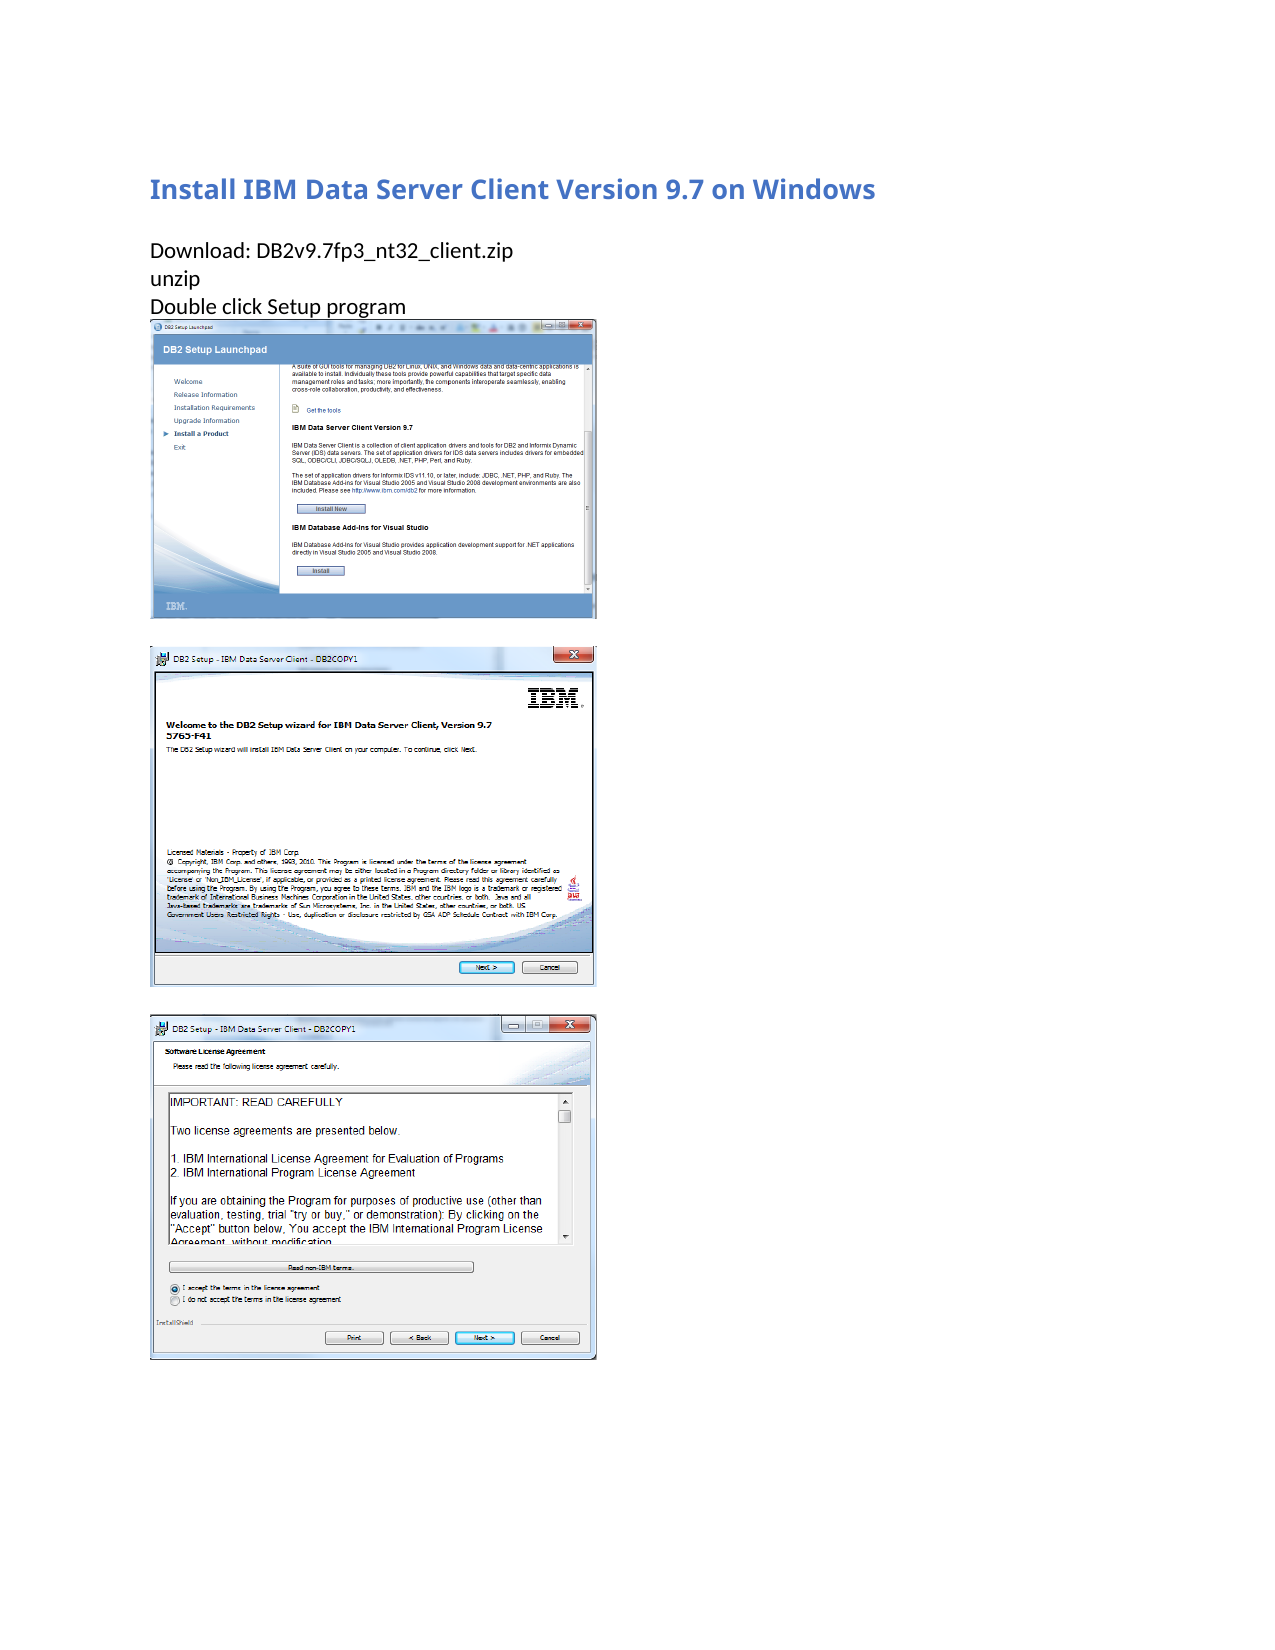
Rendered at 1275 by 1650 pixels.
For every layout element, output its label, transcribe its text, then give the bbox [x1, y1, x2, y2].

picture [150, 1014, 597, 1360]
picture [150, 319, 597, 619]
text unzip [150, 264, 1125, 292]
picture [150, 646, 597, 987]
text Double click Setup program [150, 292, 1125, 320]
text Download: DB2v9.7fp3_nt32_client.zip [150, 236, 1125, 264]
subtitle Install IBM Data Server Client Version 9.7 on Windows [150, 171, 1125, 208]
